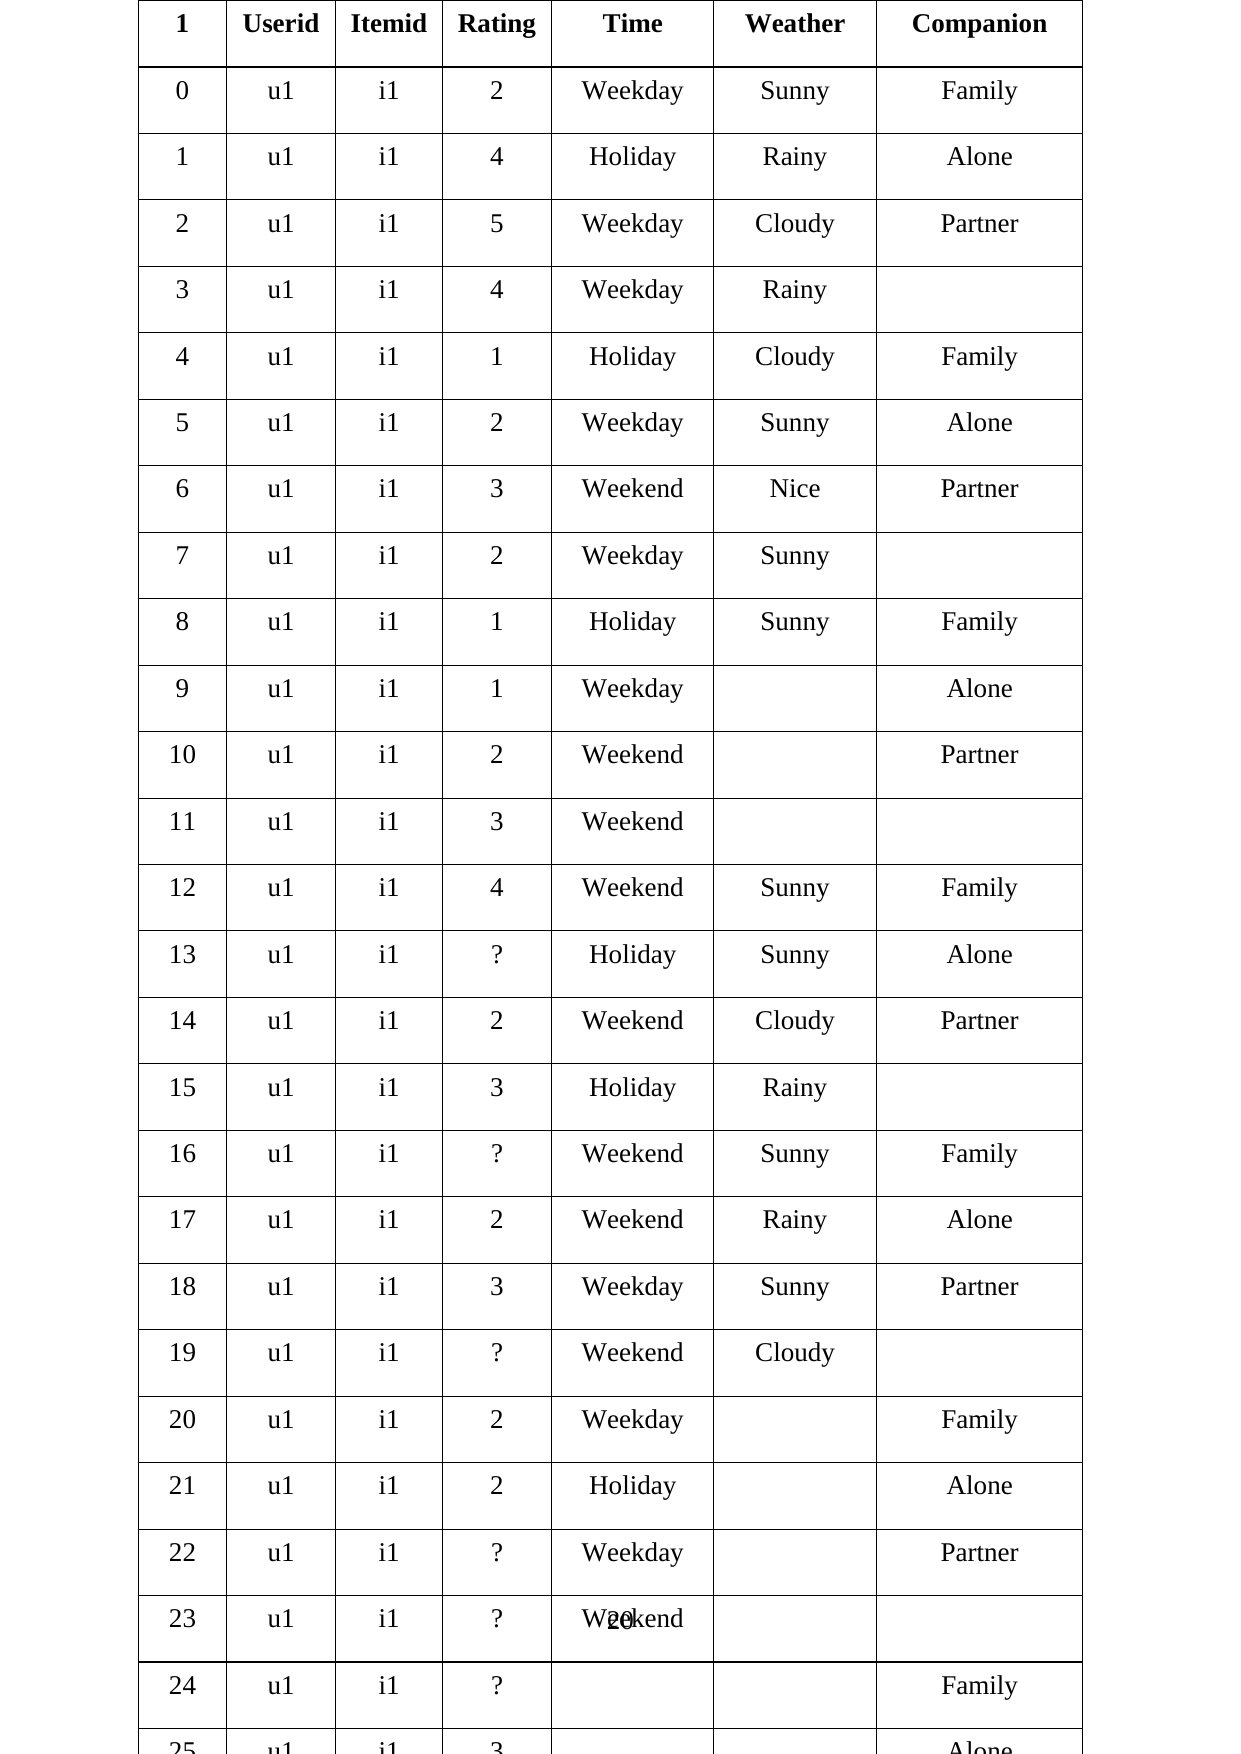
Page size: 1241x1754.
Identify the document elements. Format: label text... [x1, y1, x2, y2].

table_cell 2 [443, 1397, 551, 1462]
table_cell Weekend [552, 998, 713, 1063]
table_cell Holiday [552, 931, 713, 997]
table_cell i1 [336, 1197, 442, 1263]
table_cell Sunny [714, 68, 876, 133]
table_cell i1 [336, 200, 442, 266]
table_cell Alone [877, 931, 1082, 997]
table_cell i1 [336, 134, 442, 199]
table_cell i1 [336, 466, 442, 532]
table_cell Weekday [552, 1264, 713, 1329]
table_cell Sunny [714, 1131, 876, 1196]
table_cell Weekend [552, 1330, 713, 1396]
table_cell Holiday [552, 1064, 713, 1130]
table_cell Weekday [552, 533, 713, 598]
table_cell ? [443, 1131, 551, 1196]
table_cell Family [877, 1131, 1082, 1196]
table_cell 3 [443, 466, 551, 532]
table_cell 3 [443, 1729, 551, 1754]
table_cell Partner [877, 1530, 1082, 1595]
table_cell u1 [227, 1463, 335, 1528]
table_cell i1 [336, 1131, 442, 1196]
table_cell Holiday [552, 1463, 713, 1528]
table_cell 23 [139, 1596, 226, 1661]
table_cell u1 [227, 1663, 335, 1728]
table_cell [552, 1663, 713, 1728]
table_cell Holiday [552, 599, 713, 664]
table_cell Cloudy [714, 1330, 876, 1396]
table_cell u1 [227, 333, 335, 399]
table_cell ? [443, 931, 551, 997]
table_cell Weekend [552, 865, 713, 930]
table_cell i1 [336, 68, 442, 133]
table_cell 25 [139, 1729, 226, 1754]
table_cell ? [443, 1663, 551, 1728]
table_cell 13 [139, 931, 226, 997]
table_cell i1 [336, 865, 442, 930]
table_cell u1 [227, 200, 335, 266]
table_cell i1 [336, 1530, 442, 1595]
table_cell 5 [443, 200, 551, 266]
table_cell [877, 1064, 1082, 1130]
table_cell 3 [443, 799, 551, 864]
table_cell i1 [336, 1397, 442, 1462]
table_cell 14 [139, 998, 226, 1063]
table_cell 3 [139, 267, 226, 332]
table_cell 8 [139, 599, 226, 664]
table_cell 4 [443, 134, 551, 199]
table_cell i1 [336, 732, 442, 797]
table_cell i1 [336, 333, 442, 399]
table_cell Weekday [552, 1397, 713, 1462]
table_cell Cloudy [714, 200, 876, 266]
table_header Itemid [336, 1, 442, 66]
table_cell 4 [443, 865, 551, 930]
table_cell Partner [877, 1264, 1082, 1329]
table_cell [714, 1729, 876, 1754]
table_cell Rainy [714, 134, 876, 199]
table_cell u1 [227, 1264, 335, 1329]
table_header 1 [139, 1, 226, 66]
table_cell i1 [336, 1729, 442, 1754]
table_header Companion [877, 1, 1082, 66]
table_cell Weekend [552, 1197, 713, 1263]
table_cell [714, 1397, 876, 1462]
table_cell 4 [443, 267, 551, 332]
table_cell [877, 533, 1082, 598]
table_cell u1 [227, 865, 335, 930]
table_cell Alone [877, 1463, 1082, 1528]
table_cell 10 [139, 732, 226, 797]
table_cell Partner [877, 732, 1082, 797]
table_cell Weekday [552, 400, 713, 465]
table_cell [714, 1530, 876, 1595]
table_cell Rainy [714, 1197, 876, 1263]
table_cell 18 [139, 1264, 226, 1329]
table_cell 2 [139, 200, 226, 266]
table_cell Alone [877, 400, 1082, 465]
table_cell Holiday [552, 333, 713, 399]
table_cell u1 [227, 1197, 335, 1263]
table_cell 22 [139, 1530, 226, 1595]
table_cell Weekday [552, 200, 713, 266]
table_cell u1 [227, 1596, 335, 1661]
table_cell u1 [227, 134, 335, 199]
table_cell [877, 1596, 1082, 1661]
table_cell 21 [139, 1463, 226, 1528]
table_cell 20 [139, 1397, 226, 1462]
table_cell u1 [227, 931, 335, 997]
table_cell i1 [336, 1463, 442, 1528]
table_cell u1 [227, 1064, 335, 1130]
table_cell Weekday [552, 1530, 713, 1595]
table_cell Alone [877, 1729, 1082, 1754]
table_cell Rainy [714, 1064, 876, 1130]
table_cell i1 [336, 998, 442, 1063]
table_cell 2 [443, 1463, 551, 1528]
table_cell i1 [336, 1264, 442, 1329]
table_cell [714, 1596, 876, 1661]
table_cell u1 [227, 1330, 335, 1396]
table_cell u1 [227, 1729, 335, 1754]
table_cell u1 [227, 732, 335, 797]
table_cell u1 [227, 666, 335, 731]
table_cell Family [877, 1397, 1082, 1462]
table_cell Partner [877, 466, 1082, 532]
table_cell Family [877, 599, 1082, 664]
table_cell Weekend [552, 1596, 713, 1661]
table_cell Sunny [714, 599, 876, 664]
table_cell [877, 1330, 1082, 1396]
table_cell u1 [227, 533, 335, 598]
table_cell i1 [336, 533, 442, 598]
table_cell 2 [443, 732, 551, 797]
table_cell 2 [443, 533, 551, 598]
table_cell Weekday [552, 68, 713, 133]
table_cell Family [877, 1663, 1082, 1728]
table_cell Sunny [714, 865, 876, 930]
table_cell i1 [336, 666, 442, 731]
table_cell Sunny [714, 931, 876, 997]
table_cell [877, 267, 1082, 332]
table_header Weather [714, 1, 876, 66]
table_cell u1 [227, 599, 335, 664]
table_cell 2 [443, 68, 551, 133]
table_cell Weekend [552, 466, 713, 532]
table_cell Cloudy [714, 333, 876, 399]
table_cell 1 [443, 599, 551, 664]
table_cell 2 [443, 998, 551, 1063]
table_cell 7 [139, 533, 226, 598]
table_cell [877, 799, 1082, 864]
table_cell 4 [139, 333, 226, 399]
table_cell Alone [877, 134, 1082, 199]
table_cell 9 [139, 666, 226, 731]
table_cell Partner [877, 200, 1082, 266]
table_cell Family [877, 68, 1082, 133]
table_cell 1 [139, 134, 226, 199]
table_cell Weekend [552, 799, 713, 864]
table_cell 1 [443, 666, 551, 731]
table_cell 6 [139, 466, 226, 532]
table_cell 2 [443, 1197, 551, 1263]
table_cell [714, 799, 876, 864]
table_cell 3 [443, 1064, 551, 1130]
table_cell 11 [139, 799, 226, 864]
table_cell Holiday [552, 134, 713, 199]
table_cell i1 [336, 1064, 442, 1130]
table_cell Weekend [552, 732, 713, 797]
table_cell u1 [227, 799, 335, 864]
table_cell [552, 1729, 713, 1754]
table_cell i1 [336, 931, 442, 997]
table_header Rating [443, 1, 551, 66]
table_cell [714, 1463, 876, 1528]
table_cell i1 [336, 1330, 442, 1396]
table_cell Nice [714, 466, 876, 532]
table_cell Partner [877, 998, 1082, 1063]
table_cell u1 [227, 400, 335, 465]
table_header Time [552, 1, 713, 66]
table_cell u1 [227, 998, 335, 1063]
table_cell ? [443, 1530, 551, 1595]
table_cell u1 [227, 466, 335, 532]
table_cell Weekend [552, 1131, 713, 1196]
table_cell i1 [336, 599, 442, 664]
table_cell Alone [877, 1197, 1082, 1263]
table_cell u1 [227, 267, 335, 332]
table_cell 19 [139, 1330, 226, 1396]
table_cell u1 [227, 1131, 335, 1196]
table_cell Family [877, 865, 1082, 930]
table_cell u1 [227, 1397, 335, 1462]
table_cell ? [443, 1596, 551, 1661]
table_cell 12 [139, 865, 226, 930]
table_cell Sunny [714, 400, 876, 465]
table_cell Sunny [714, 1264, 876, 1329]
table_cell 0 [139, 68, 226, 133]
table_cell i1 [336, 1663, 442, 1728]
table_cell Rainy [714, 267, 876, 332]
table_cell Sunny [714, 533, 876, 598]
table_cell i1 [336, 267, 442, 332]
table_cell i1 [336, 1596, 442, 1661]
table_cell 16 [139, 1131, 226, 1196]
table_cell [714, 1663, 876, 1728]
table_cell 5 [139, 400, 226, 465]
table_cell 2 [443, 400, 551, 465]
table_cell 17 [139, 1197, 226, 1263]
table_cell 15 [139, 1064, 226, 1130]
table_cell 1 [443, 333, 551, 399]
table_cell [714, 666, 876, 731]
table_header Userid [227, 1, 335, 66]
table_cell Weekday [552, 267, 713, 332]
table_cell u1 [227, 68, 335, 133]
table_cell 3 [443, 1264, 551, 1329]
table_cell ? [443, 1330, 551, 1396]
table_cell i1 [336, 400, 442, 465]
table_cell 24 [139, 1663, 226, 1728]
table_cell u1 [227, 1530, 335, 1595]
table_cell Cloudy [714, 998, 876, 1063]
table_cell i1 [336, 799, 442, 864]
table_cell [714, 732, 876, 797]
table_cell Family [877, 333, 1082, 399]
table_cell Weekday [552, 666, 713, 731]
table_cell Alone [877, 666, 1082, 731]
